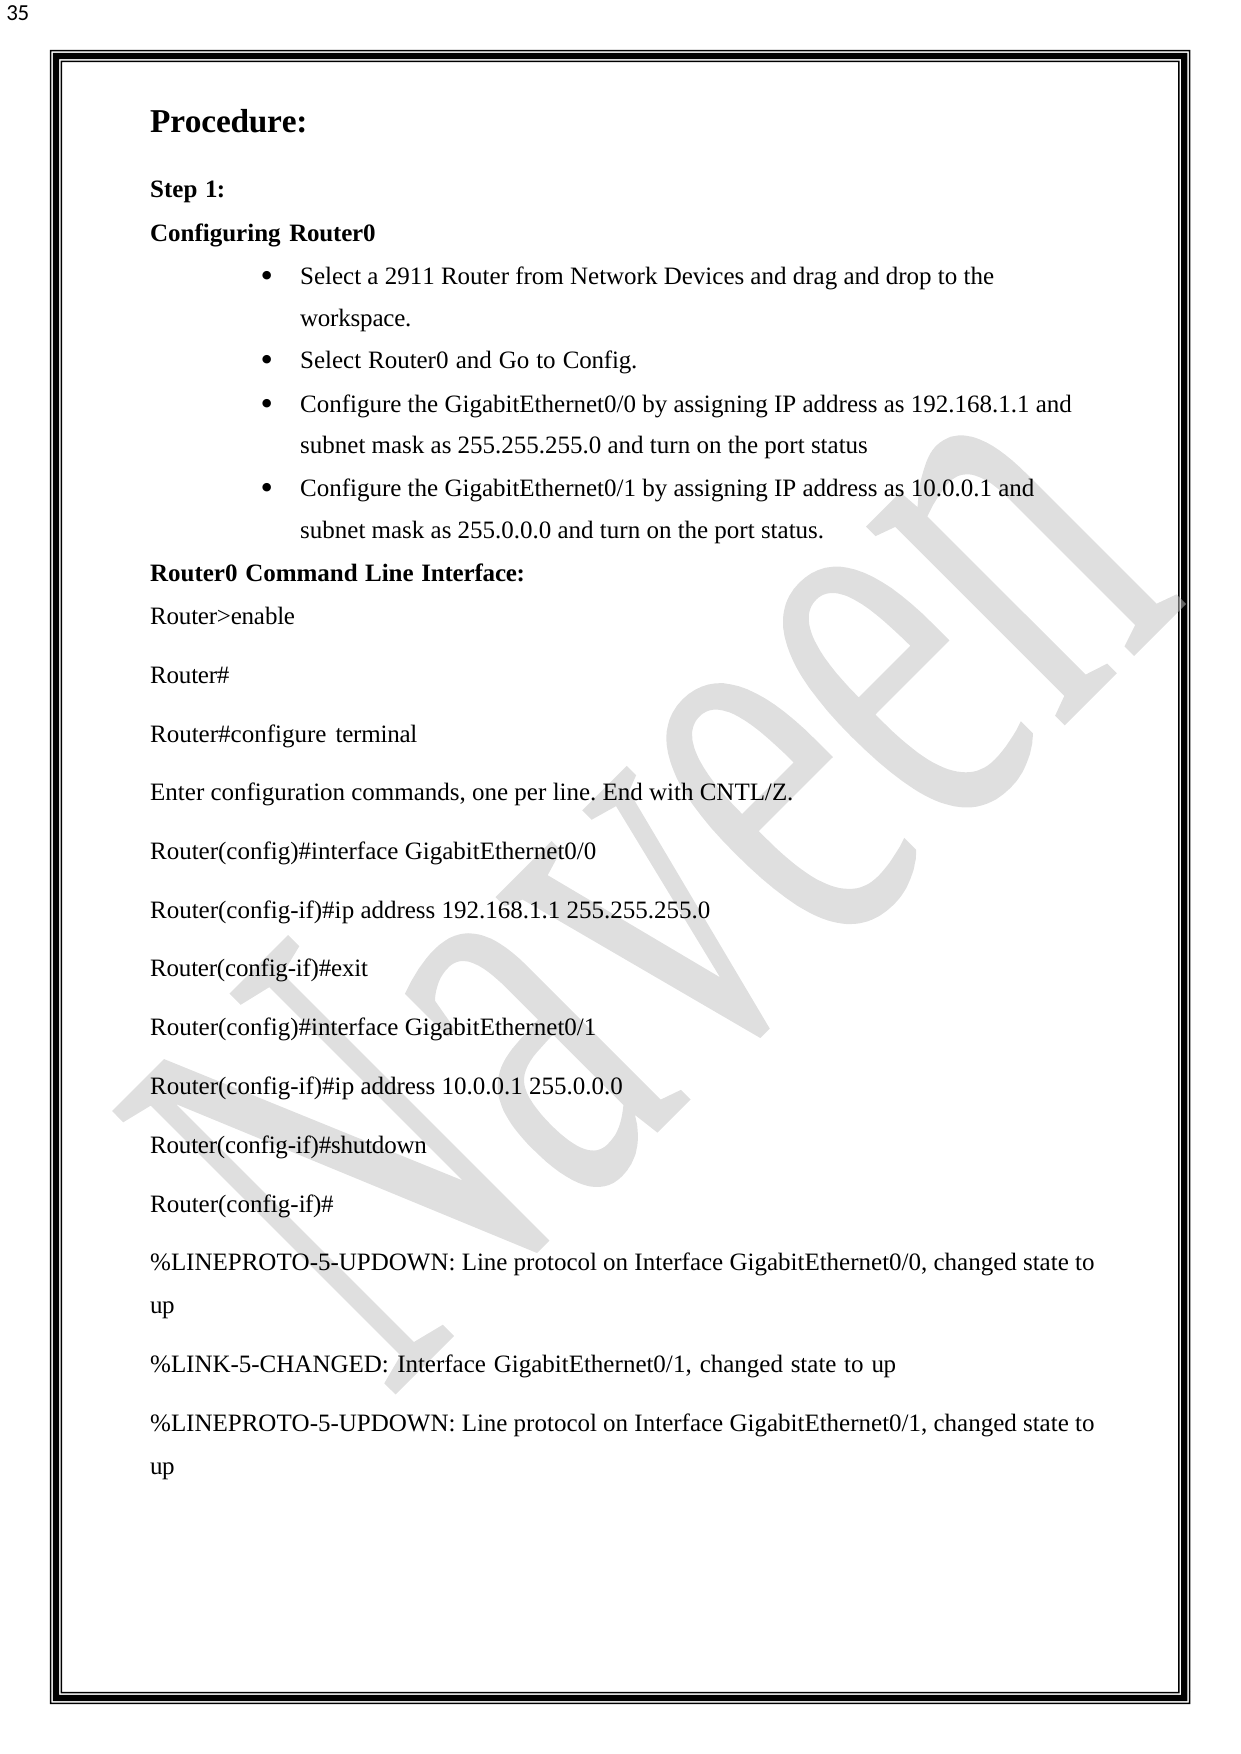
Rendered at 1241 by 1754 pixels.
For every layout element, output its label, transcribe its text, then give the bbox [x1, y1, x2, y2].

text %LINK-5-CHANGED: Interface GigabitEthernet0/1, changed state to up [150, 1349, 1180, 1378]
list Configure the GigabitEthernet0/0 by assigning IP address as 192.168.1.1 and subnet mask as 255.255.255.0 and turn on the port status [262, 389, 1086, 459]
text %LINEPROTO-5-UPDOWN: Line protocol on Interface GigabitEthernet0/0, changed state to up [150, 1247, 1113, 1319]
text %LINEPROTO-5-UPDOWN: Line protocol on Interface GigabitEthernet0/1, changed state to up [150, 1408, 1113, 1480]
text Router#configure terminal [150, 719, 1180, 747]
list Configure the GigabitEthernet0/1 by assigning IP address as 10.0.0.1 and subnet mask as 255.0.0.0 and turn on the port status. [262, 473, 1049, 544]
text Enter configuration commands, one per line. End with CNTL/Z. Router(config)#interface GigabitEthernet0/0 [150, 777, 1023, 865]
subtitle Step 1: [150, 174, 1180, 203]
list Select a 2911 Router from Network Devices and drag and drop to the workspace. [262, 261, 1008, 331]
text Router>enable Router# [150, 601, 308, 688]
text Configuring Router0 [150, 218, 1180, 246]
text Router(config-if)# [150, 1189, 1180, 1217]
list Select Router0 and Go to Config. [262, 346, 1180, 374]
text Router(config-if)#ip address 192.168.1.1 255.255.255.0 Router(config-if)#exit [150, 895, 721, 982]
subtitle Procedure: [150, 101, 1180, 140]
subtitle Router0 Command Line Interface: [150, 558, 1180, 587]
text Router(config)#interface GigabitEthernet0/1 Router(config-if)#ip address 10.0.0.1 255.0.0.0 Router(config-if)#shutdown [150, 1012, 632, 1158]
